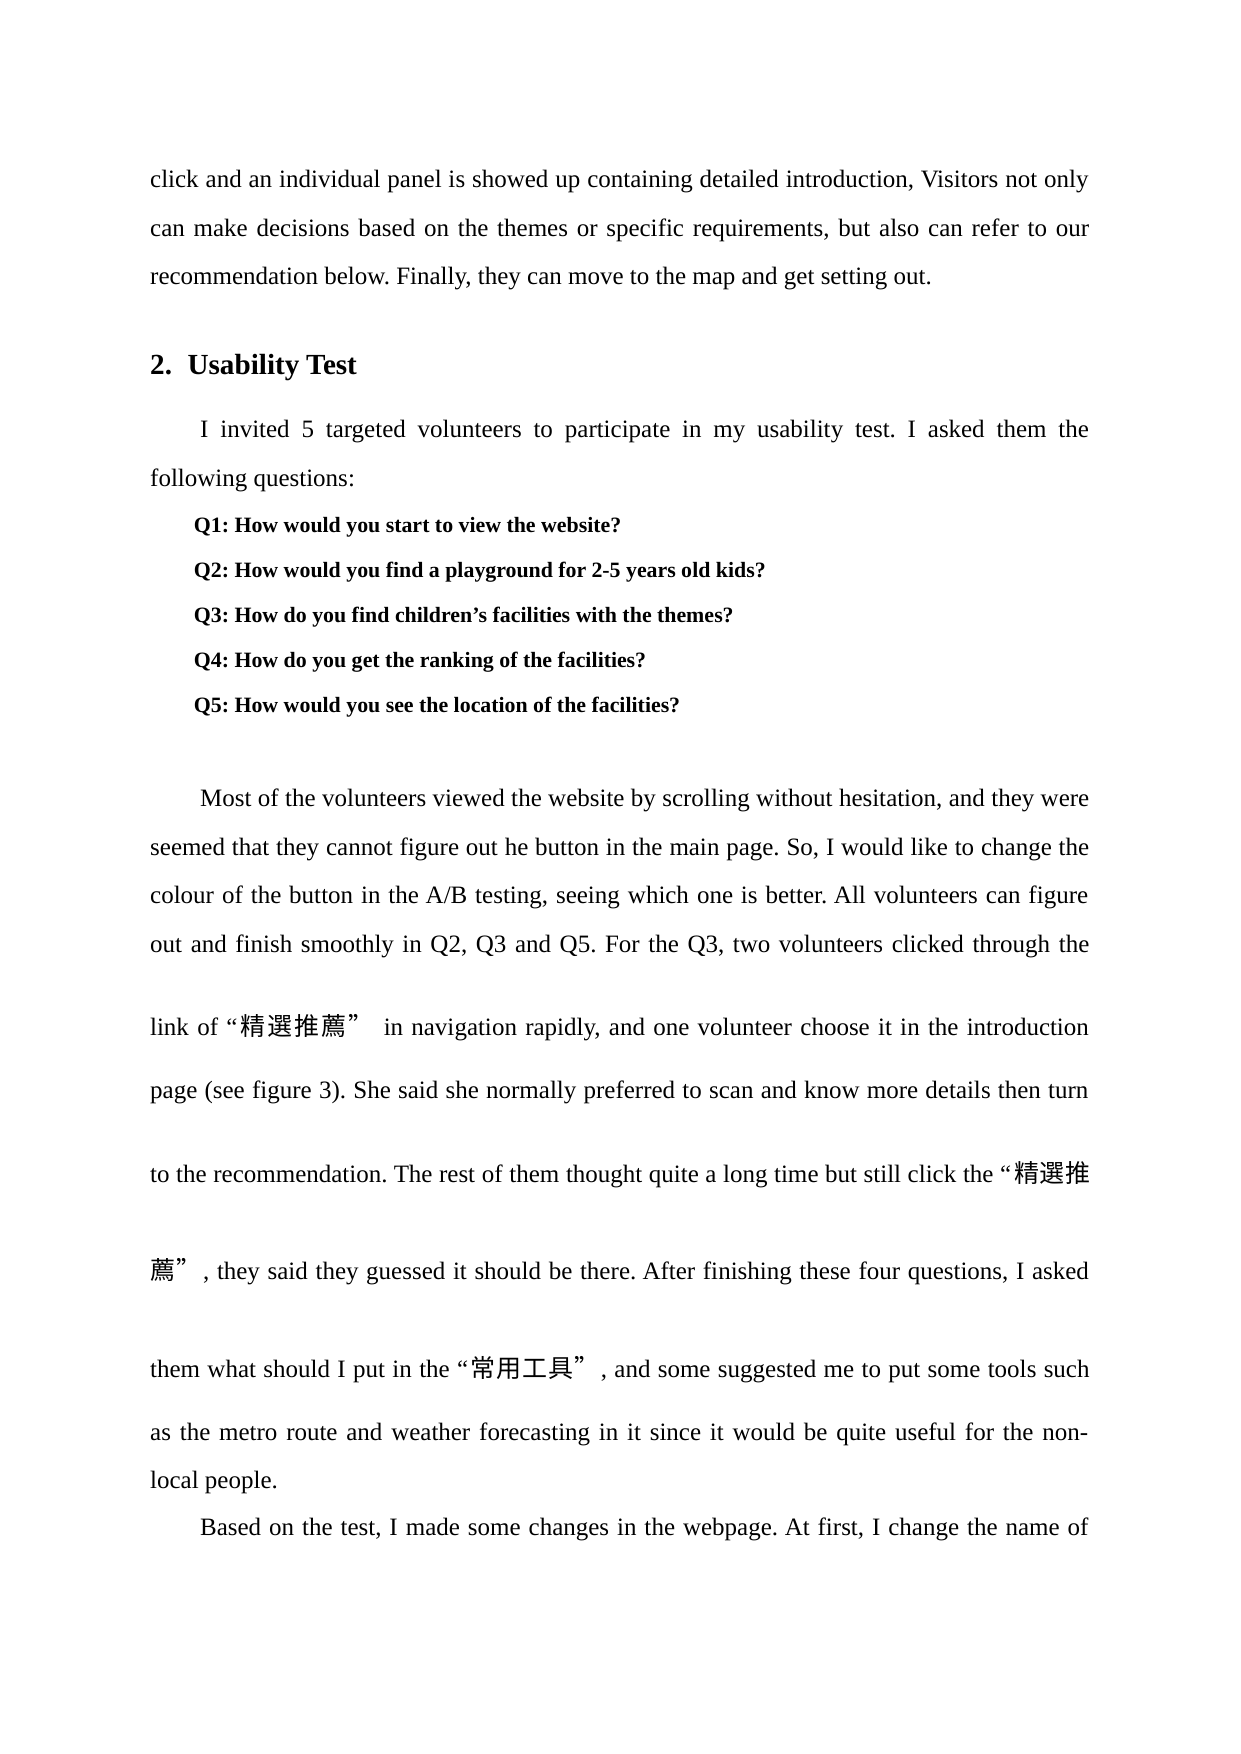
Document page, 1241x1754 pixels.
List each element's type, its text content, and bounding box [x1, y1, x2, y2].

text Q4: How do you get the ranking of the facilities? [194, 643, 1090, 676]
text Most of the volunteers viewed the website by scrolling without hesitation, and they were seemed that they cannot figure out he button in the main page. So, I would like to change the colour of the button in the A/B testing, seeing which one is better. All volunteers can figure out and finish smoothly in Q2, Q3 and Q5. For the Q3, two volunteers clicked through the link of “精選推薦” in navigation rapidly, and one volunteer choose it in the introduction page (see figure 3). She said she normally preferred to scan and know more details then turn to the recommendation. The rest of them thought quite a long time but still click the “精選推薦”, they said they guessed it should be there. After finishing these four questions, I asked them what should I put in the “常用工具”, and some suggested me to put some tools such as the metro route and weather forecasting in it since it would be quite useful for the non-local people. [150, 781, 1090, 1496]
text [150, 162, 1090, 292]
subtitle Usability Test [150, 331, 1090, 396]
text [150, 1511, 1090, 1543]
text Q2: How would you find a playground for 2-5 years old kids? [194, 553, 1090, 586]
text Q5: How would you see the location of the facilities? [194, 689, 1090, 721]
text Q1: How would you start to view the website? [194, 508, 1090, 541]
text I invited 5 targeted volunteers to participate in my usability test. I asked them the following questions: [150, 413, 1090, 494]
text Q3: How do you find children’s facilities with the themes? [194, 598, 1090, 631]
